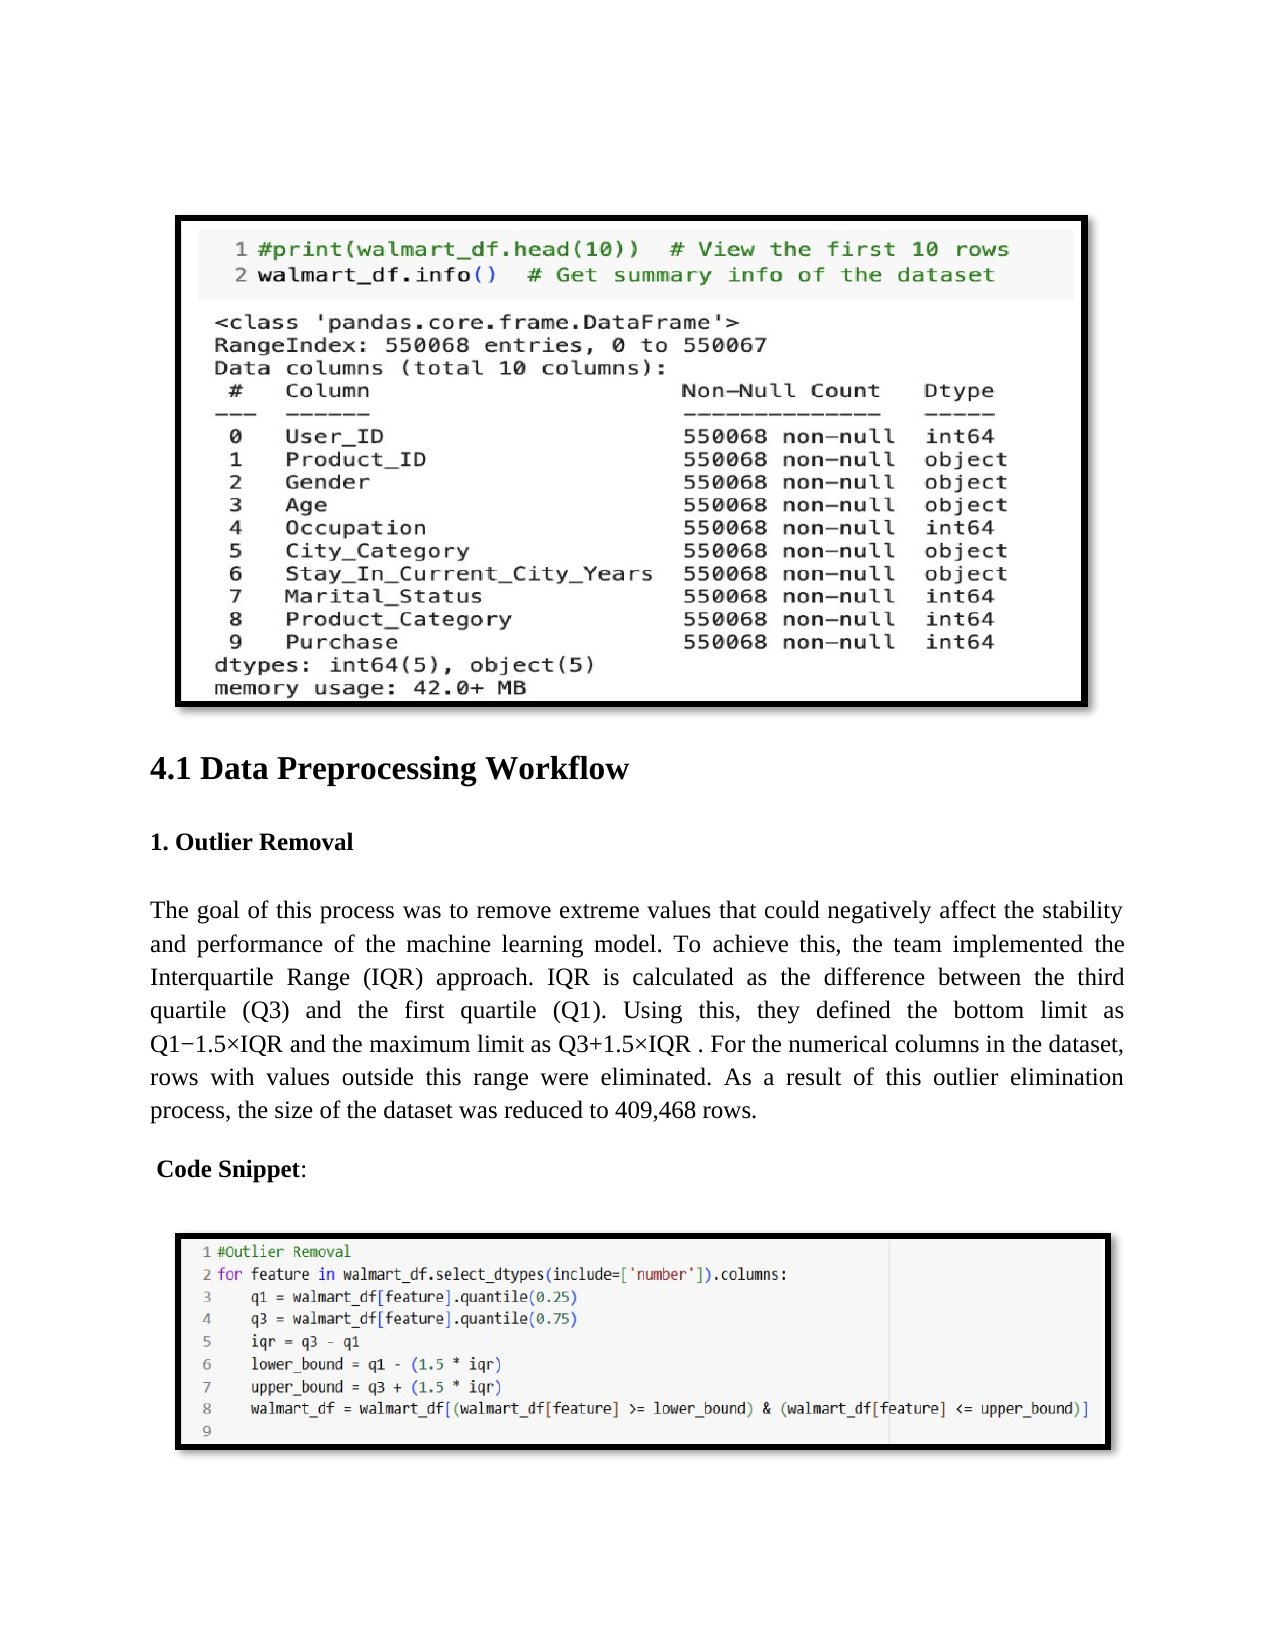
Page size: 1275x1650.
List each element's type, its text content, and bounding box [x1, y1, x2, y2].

text Code Snippet: [150, 1154, 1125, 1182]
subtitle 1. Outlier Removal [150, 827, 1125, 856]
subtitle 4.1 Data Preprocessing Workflow [150, 748, 1125, 787]
text The goal of this process was to remove extreme values that could negatively affect the stability and performance achieve this, the team implemented ) approach. ). Using this, they defined the bottom limit as and the maximum limit as . For the numerical columns in the dataset, rows with values outside this range were eliminated. As a result of this outlier elimination process, the size of the dataset was reduced to 409,468 rows. [150, 895, 1125, 1124]
